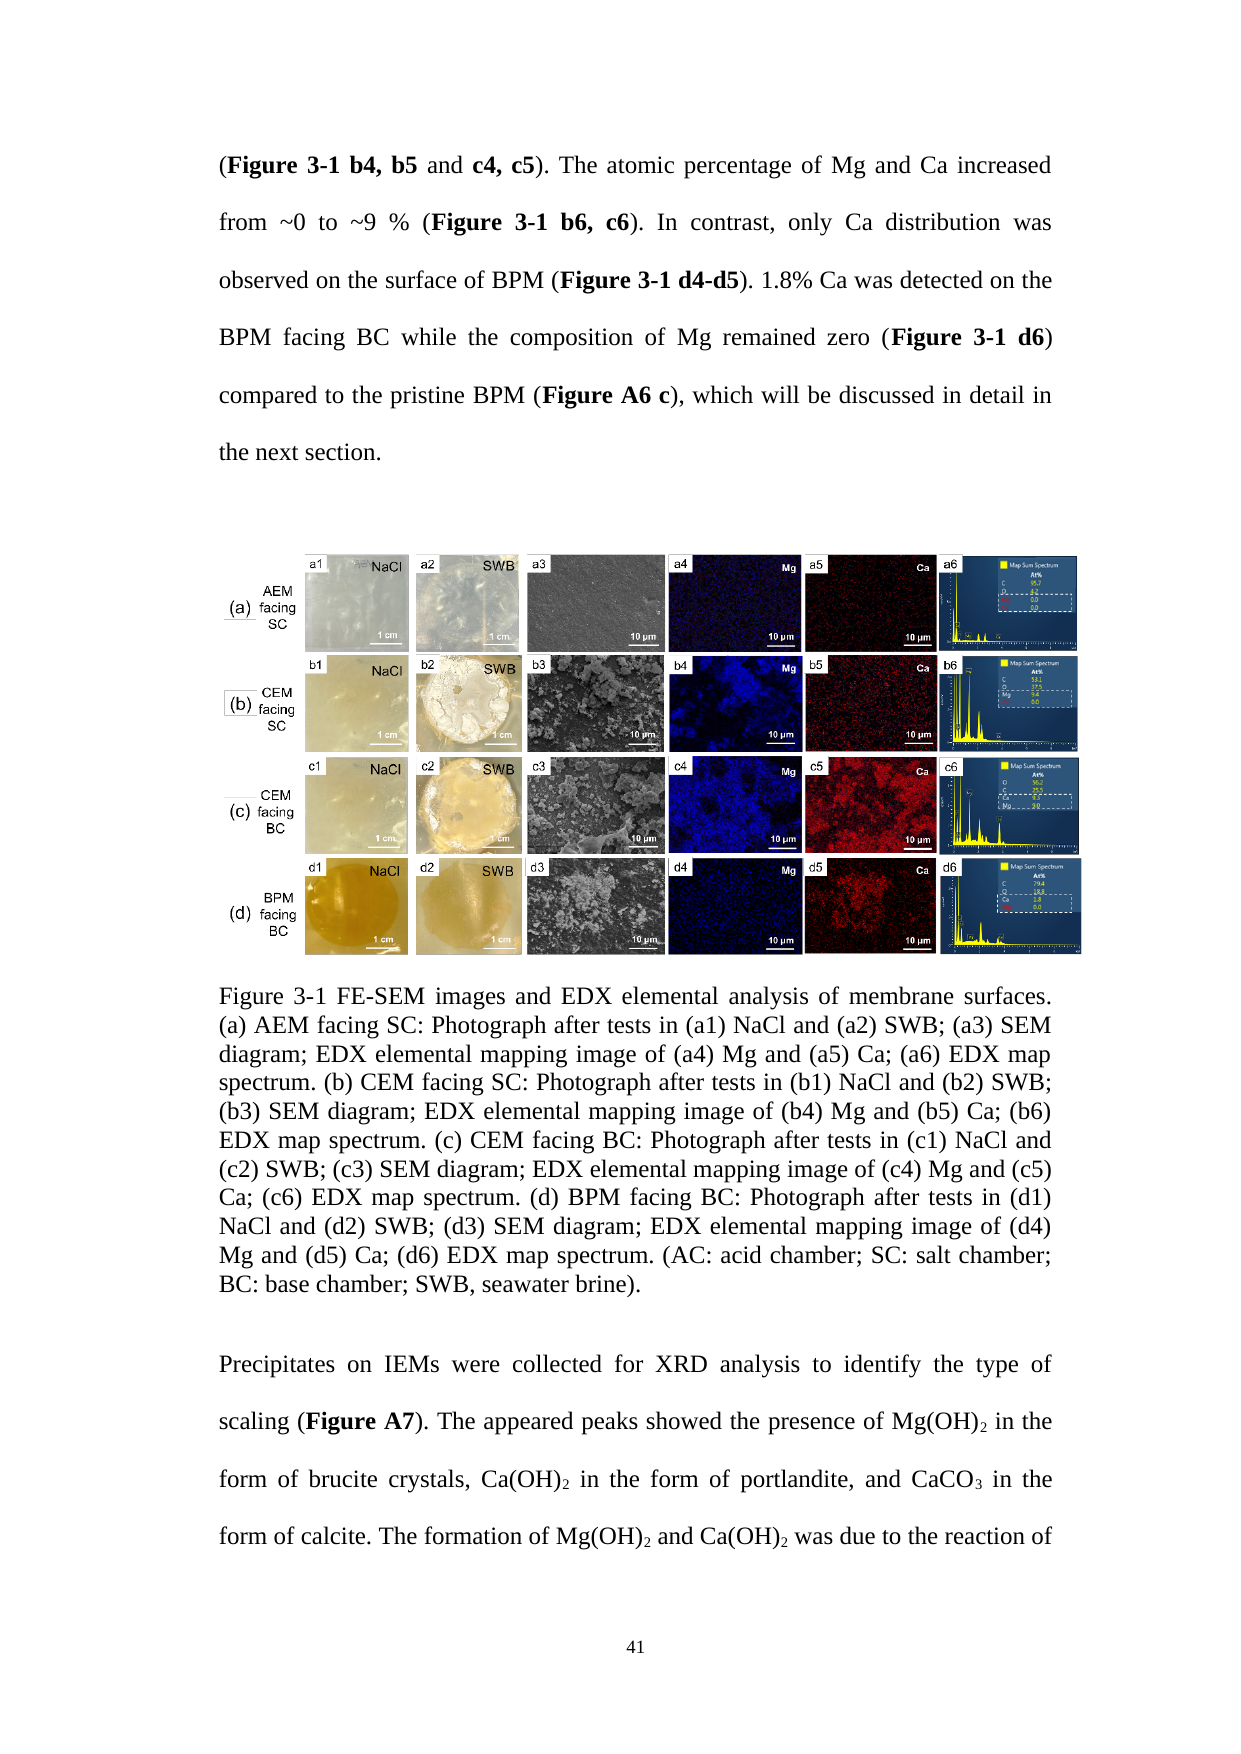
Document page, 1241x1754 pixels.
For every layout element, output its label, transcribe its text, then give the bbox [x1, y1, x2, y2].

text Figure 3-1 FE-SEM images and EDX elemental analysis of membrane surfaces. (a) AEM facing SC: Photograph after tests in (a1) NaCl and (a2) SWB; (a3) SEM diagram; EDX elemental mapping image of (a4) Mg and (a5) Ca; (a6) EDX map spectrum. (b) CEM facing SC: Photograph after tests in (b1) NaCl and (b2) SWB; (b3) SEM diagram; EDX elemental mapping image of (b4) Mg and (b5) Ca; (b6) EDX map spectrum. (c) CEM facing BC: Photograph after tests in (c1) NaCl and (c2) SWB; (c3) SEM diagram; EDX elemental mapping image of (c4) Mg and (c5) Ca; (c6) EDX map spectrum. (d) BPM facing BC: Photograph after tests in (d1) NaCl and (d2) SWB; (d3) SEM diagram; EDX elemental mapping image of (d4) Mg and (d5) Ca; (d6) EDX map spectrum. (AC: acid chamber; SC: salt chamber; BC: base chamber; SWB, seawater brine). [218, 981, 1053, 1297]
picture [218, 552, 1082, 955]
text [218, 150, 1053, 466]
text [218, 1349, 1053, 1550]
